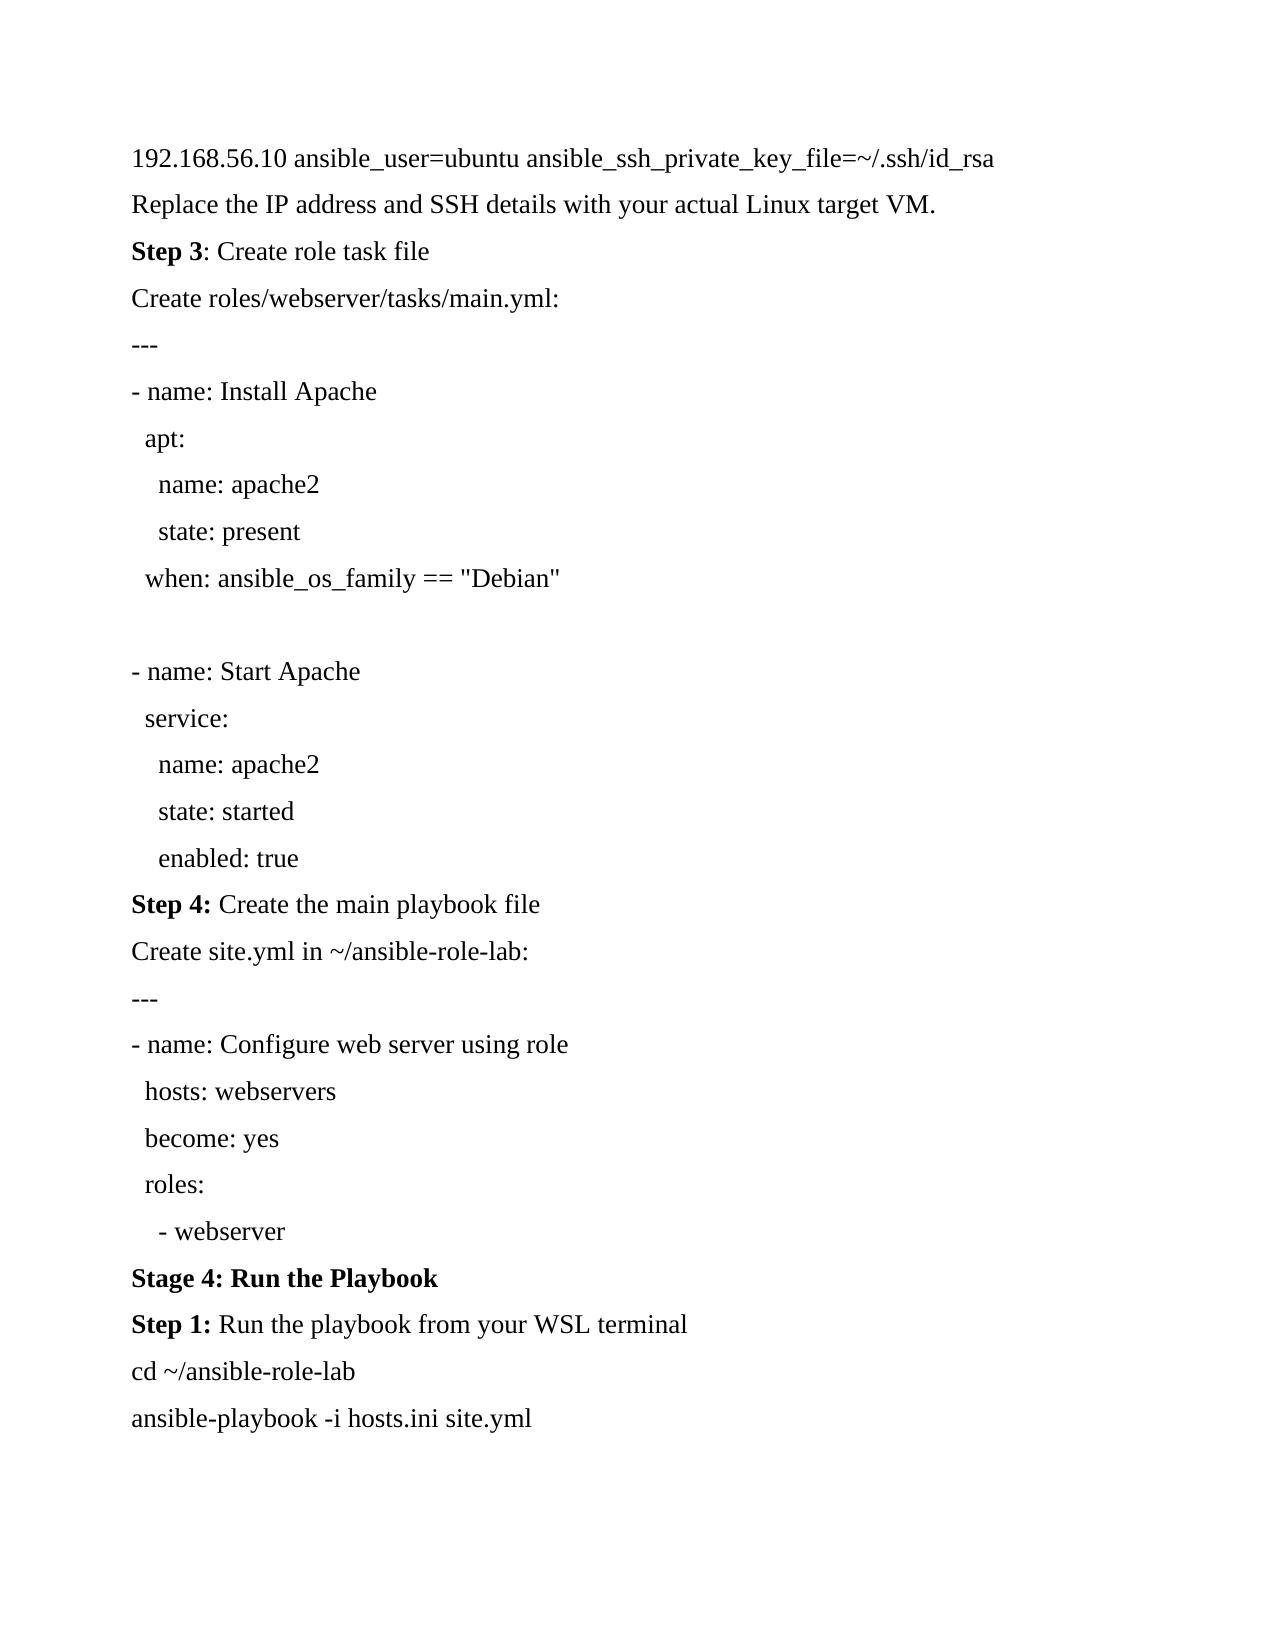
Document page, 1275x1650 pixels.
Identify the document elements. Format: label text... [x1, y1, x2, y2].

text Stage 4: Run the Playbook [131, 1262, 1134, 1293]
text Step 3: Create role task file [131, 235, 1134, 266]
text - webserver [131, 1215, 1134, 1246]
text apt: [131, 422, 1134, 453]
text --- [131, 328, 1134, 359]
text when: ansible_os_family == "Debian" [131, 562, 1134, 593]
text name: apache2 [131, 748, 1134, 779]
text Create roles/webserver/tasks/main.yml: [131, 282, 1134, 313]
text cd ~/ansible-role-lab [131, 1355, 1134, 1386]
text state: started [131, 795, 1134, 826]
text state: present [131, 515, 1134, 546]
text roles: [131, 1168, 1134, 1199]
text Step 4: Create the main playbook file [131, 888, 1134, 919]
text become: yes [131, 1122, 1134, 1153]
text Step 1: Run the playbook from your WSL terminal [131, 1308, 1134, 1339]
text Create site.yml in ~/ansible-role-lab: [131, 935, 1134, 966]
text - name: Install Apache [131, 375, 1134, 406]
text ansible-playbook -i hosts.ini site.yml [131, 1402, 1134, 1433]
text name: apache2 [131, 468, 1134, 499]
text --- [131, 982, 1134, 1013]
text service: [131, 702, 1134, 733]
text enabled: true [131, 842, 1134, 873]
text hosts: webservers [131, 1075, 1134, 1106]
text - name: Configure web server using role [131, 1028, 1134, 1059]
text - name: Start Apache [131, 655, 1134, 686]
text 192.168.56.10 ansible_user=ubuntu ansible_ssh_private_key_file=~/.ssh/id_rsa [131, 142, 1134, 173]
text Replace the IP address and SSH details with your actual Linux target VM. [131, 188, 1134, 219]
